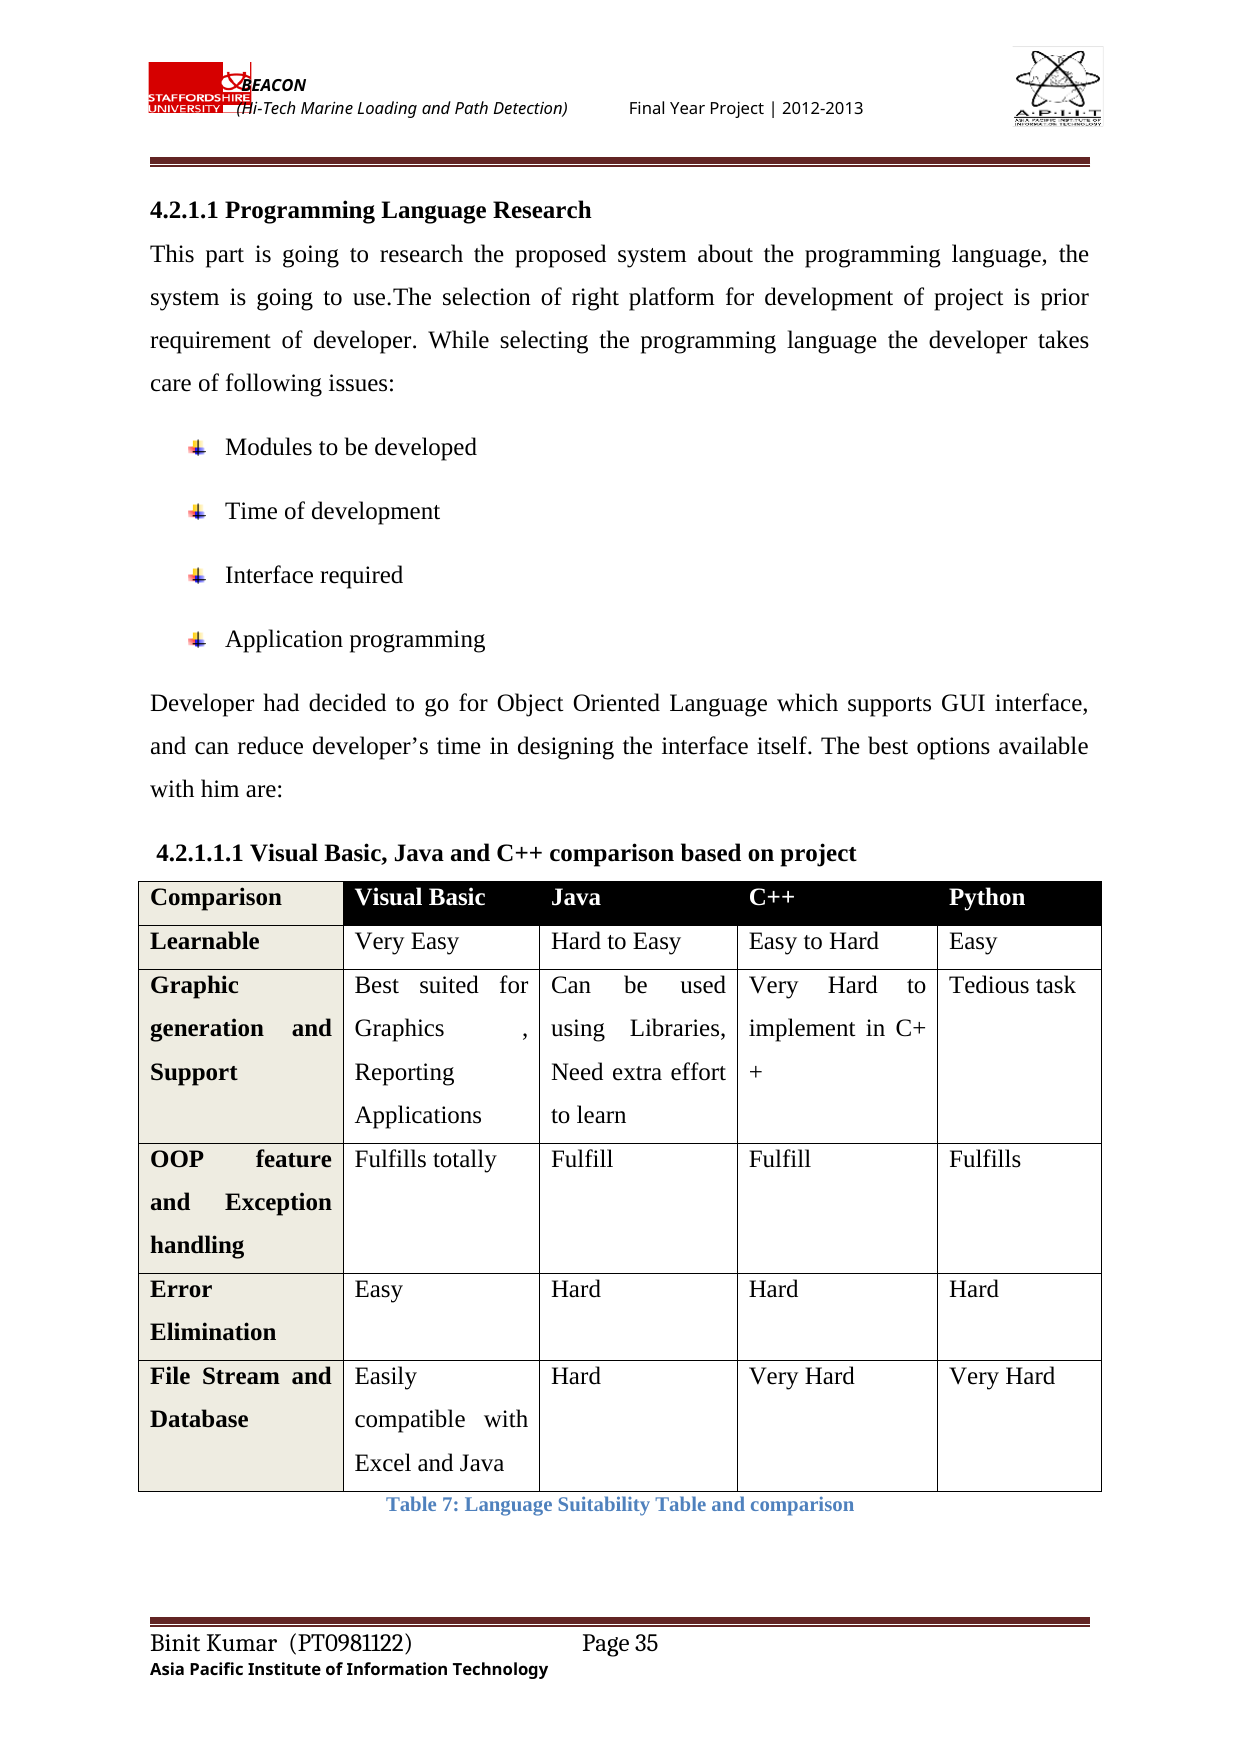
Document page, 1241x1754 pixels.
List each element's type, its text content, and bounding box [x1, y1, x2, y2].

table_header C++ [738, 882, 937, 925]
table_cell Graphic generation and Support [139, 970, 343, 1143]
picture [188, 566, 206, 584]
table_cell Very Hard to implement in C++ [738, 970, 937, 1143]
table_cell Very Hard [938, 1361, 1101, 1491]
table_cell OOP feature and Exception handling [139, 1144, 343, 1273]
table_header Visual Basic [344, 882, 539, 925]
subtitle 4.2.1.1.1 Visual Basic, Java and C++ comparison based on project [150, 838, 1090, 867]
picture [188, 502, 206, 520]
table_cell Tedious task [938, 970, 1101, 1143]
table_cell Hard [938, 1274, 1101, 1360]
table_cell Hard [738, 1274, 937, 1360]
table_cell Best suited for Graphics , Reporting Applications [344, 970, 539, 1143]
table_cell Hard [540, 1361, 737, 1491]
text This part is going to research the proposed system about the programming language, the system is going to use.The selection of right platform for development of project is prior requirement of developer. While selecting the programming language the developer takes care of following issues: [150, 239, 1090, 397]
list Time of development [187, 496, 1090, 525]
table_cell Very Easy [344, 926, 539, 969]
table_cell Learnable [139, 926, 343, 969]
table_cell Fulfill [738, 1144, 937, 1273]
table_cell Fulfills [938, 1144, 1101, 1273]
table_cell Error Elimination [139, 1274, 343, 1360]
table_cell Easy [344, 1274, 539, 1360]
picture [188, 438, 206, 456]
list Modules to be developed [187, 432, 1090, 461]
table_cell Fulfills totally [344, 1144, 539, 1273]
text Developer had decided to go for Object Oriented Language which supports GUI interface, and can reduce developer’s time in designing the interface itself. The best options available with him are: [150, 688, 1090, 803]
picture [1012, 46, 1104, 127]
picture [148, 62, 252, 113]
table_cell File Stream and Database [139, 1361, 343, 1491]
table_header Comparison [139, 882, 343, 925]
table_cell Easy [938, 926, 1101, 969]
table_cell Hard to Easy [540, 926, 737, 969]
table_header Java [540, 882, 737, 925]
table_cell Easily compatible with Excel and Java [344, 1361, 539, 1491]
subtitle 4.2.1.1 Programming Language Research [150, 196, 1090, 224]
table_cell Very Hard [738, 1361, 937, 1491]
table_cell Easy to Hard [738, 926, 937, 969]
picture [188, 630, 206, 648]
list Interface required [187, 560, 1090, 589]
list Application programming [187, 624, 1090, 653]
table_header Python [938, 882, 1101, 925]
table_cell Hard [540, 1274, 737, 1360]
table_cell Fulfill [540, 1144, 737, 1273]
table_cell Can be used using Libraries, Need extra effort to learn [540, 970, 737, 1143]
